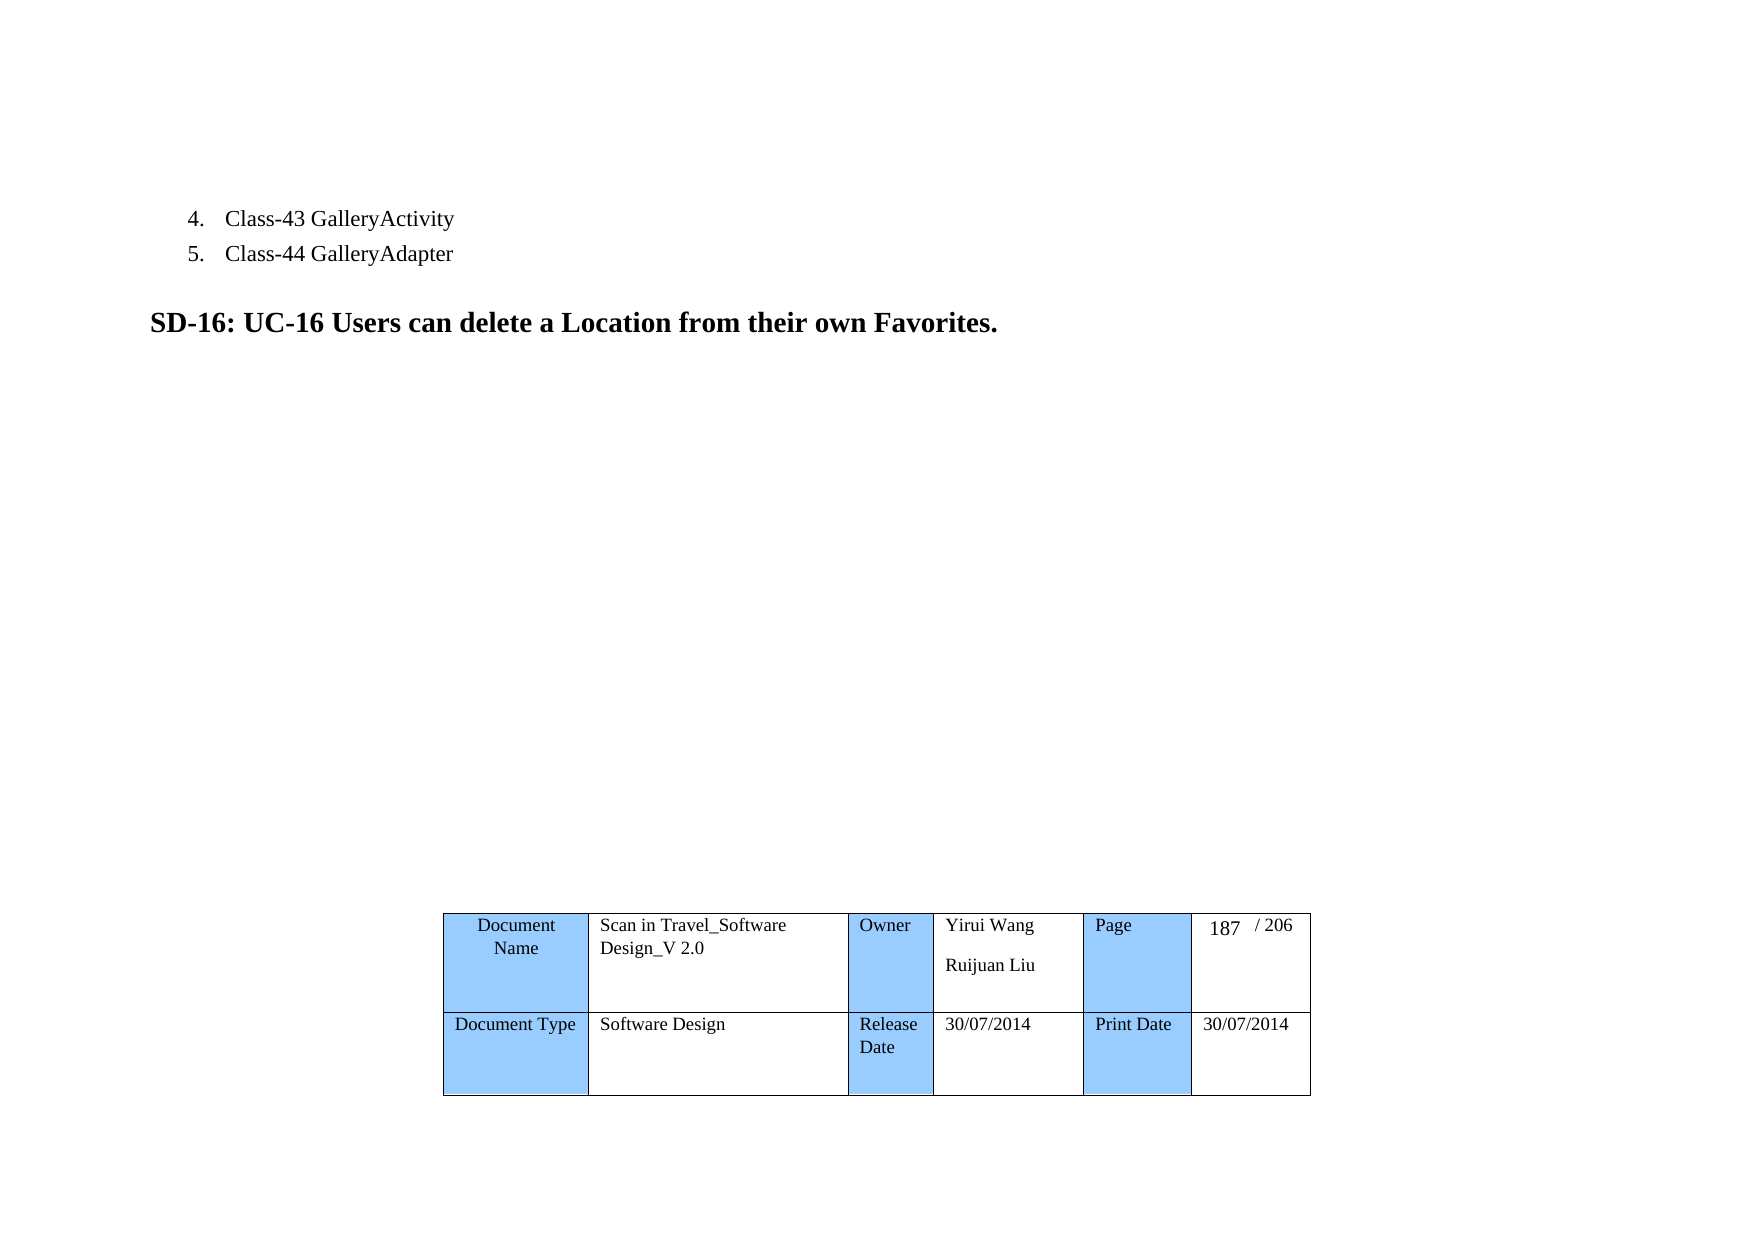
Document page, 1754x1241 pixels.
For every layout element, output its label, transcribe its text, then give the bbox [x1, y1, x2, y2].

list Class-43 GalleryActivity [187, 201, 1604, 235]
text SD-16: UC-16 Users can delete a Location from their own Favorites. [150, 289, 1604, 355]
list Class-44 GalleryAdapter [187, 237, 1604, 270]
